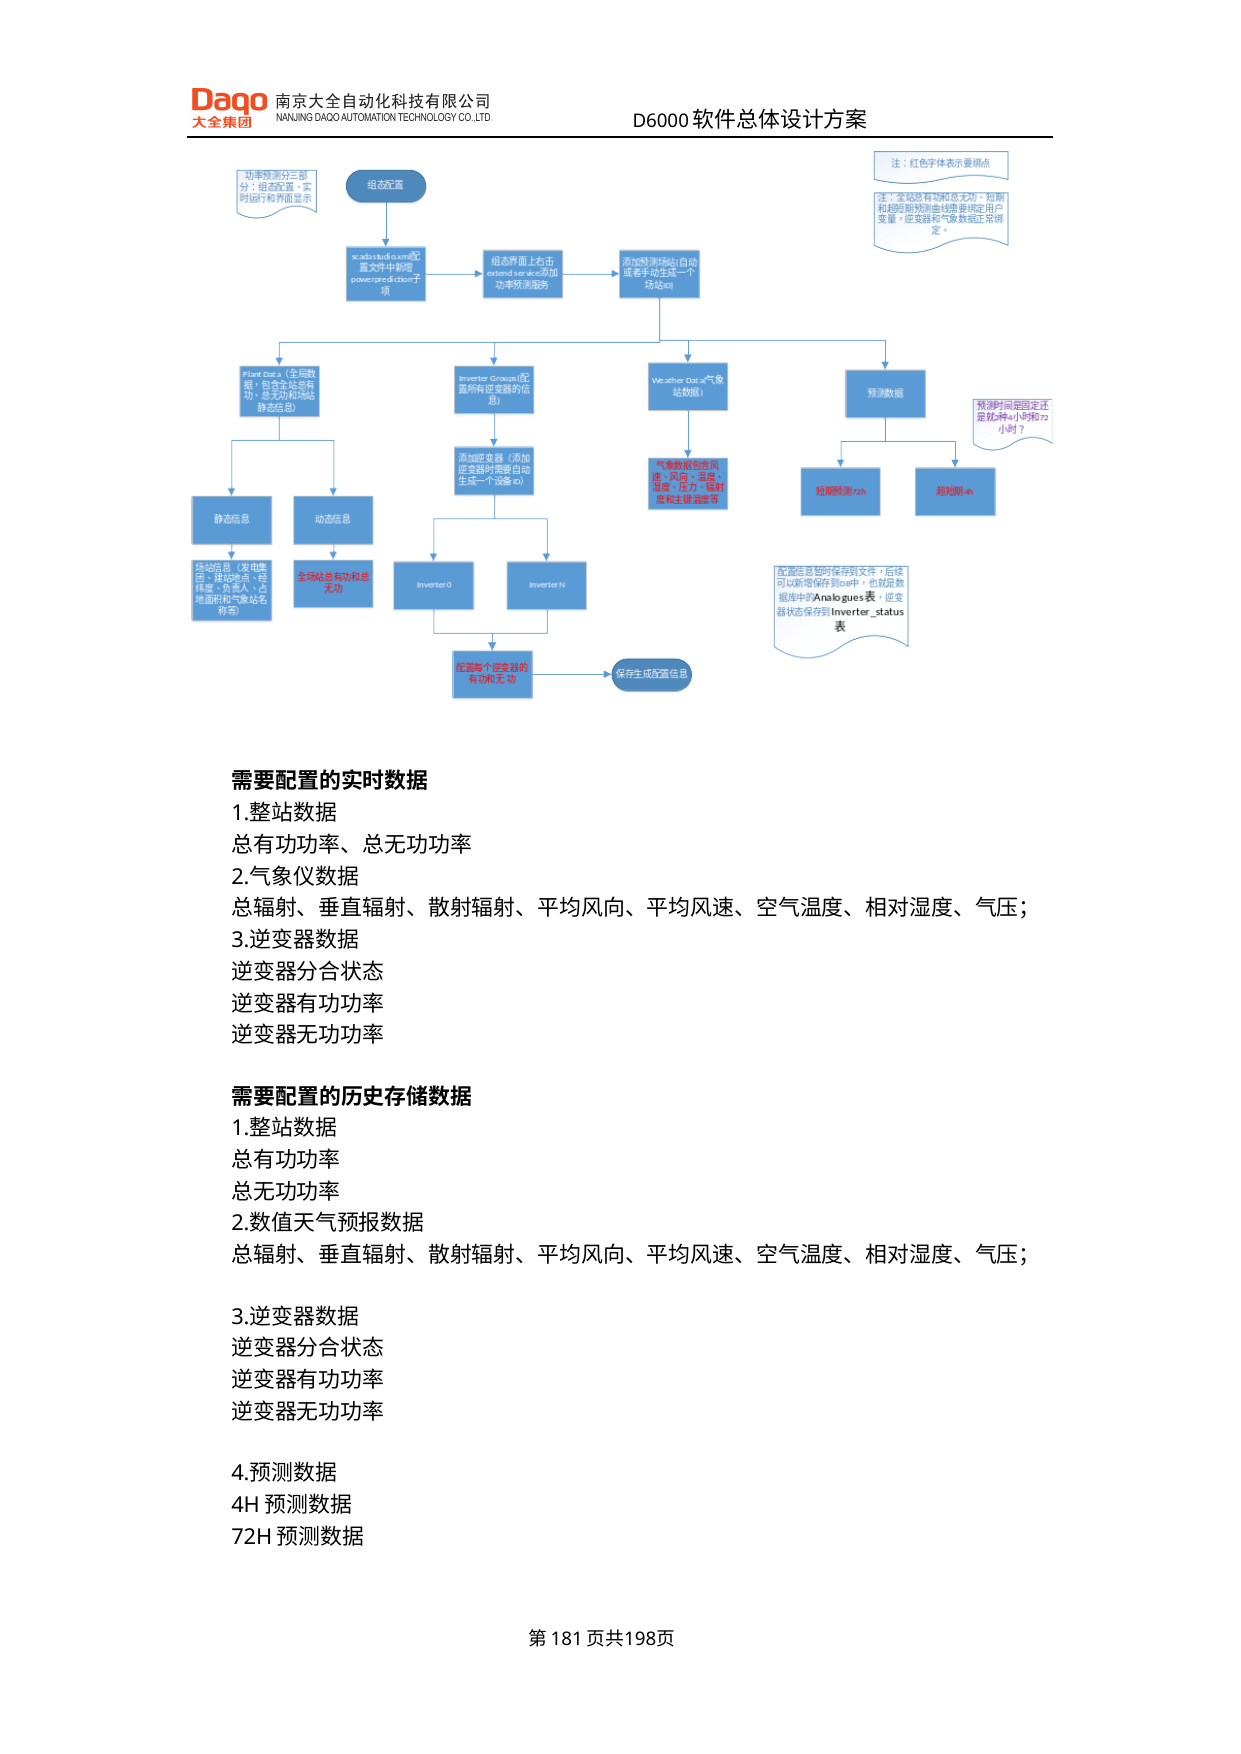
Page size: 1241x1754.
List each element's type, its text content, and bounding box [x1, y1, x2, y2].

text 总辐射、垂直辐射、散射辐射、平均风向、平均风速、空气温度、相对湿度、气压； [231, 1237, 1053, 1269]
text 逆变器无功功率 [187, 1017, 1053, 1049]
text 1.整站数据 [187, 795, 1053, 827]
text 总有功功率、总无功功率 [187, 827, 1053, 859]
text 逆变器有功功率 [187, 1362, 1053, 1394]
picture [187, 88, 492, 128]
text 逆变器无功功率 [187, 1394, 1053, 1425]
text 需要配置的实时数据 [187, 763, 1053, 795]
text 4.预测数据 [187, 1455, 1053, 1487]
text 2.气象仪数据 [187, 859, 1053, 890]
text 3.逆变器数据 [187, 1299, 1053, 1330]
text 1.整站数据 [187, 1110, 1053, 1142]
text 总有功功率 [187, 1142, 1053, 1174]
text 72H预测数据 [187, 1519, 1053, 1551]
text 逆变器有功功率 [187, 986, 1053, 1017]
text 总无功功率 [187, 1174, 1053, 1205]
text 4H预测数据 [187, 1487, 1053, 1519]
text 逆变器分合状态 [187, 954, 1053, 986]
text 2.数值天气预报数据 [187, 1205, 1053, 1237]
text 3.逆变器数据 [187, 922, 1053, 954]
text 总辐射、垂直辐射、散射辐射、平均风向、平均风速、空气温度、相对湿度、气压； [187, 890, 1053, 922]
text 需要配置的历史存储数据 [187, 1079, 1053, 1110]
text 逆变器分合状态 [231, 1330, 1053, 1362]
